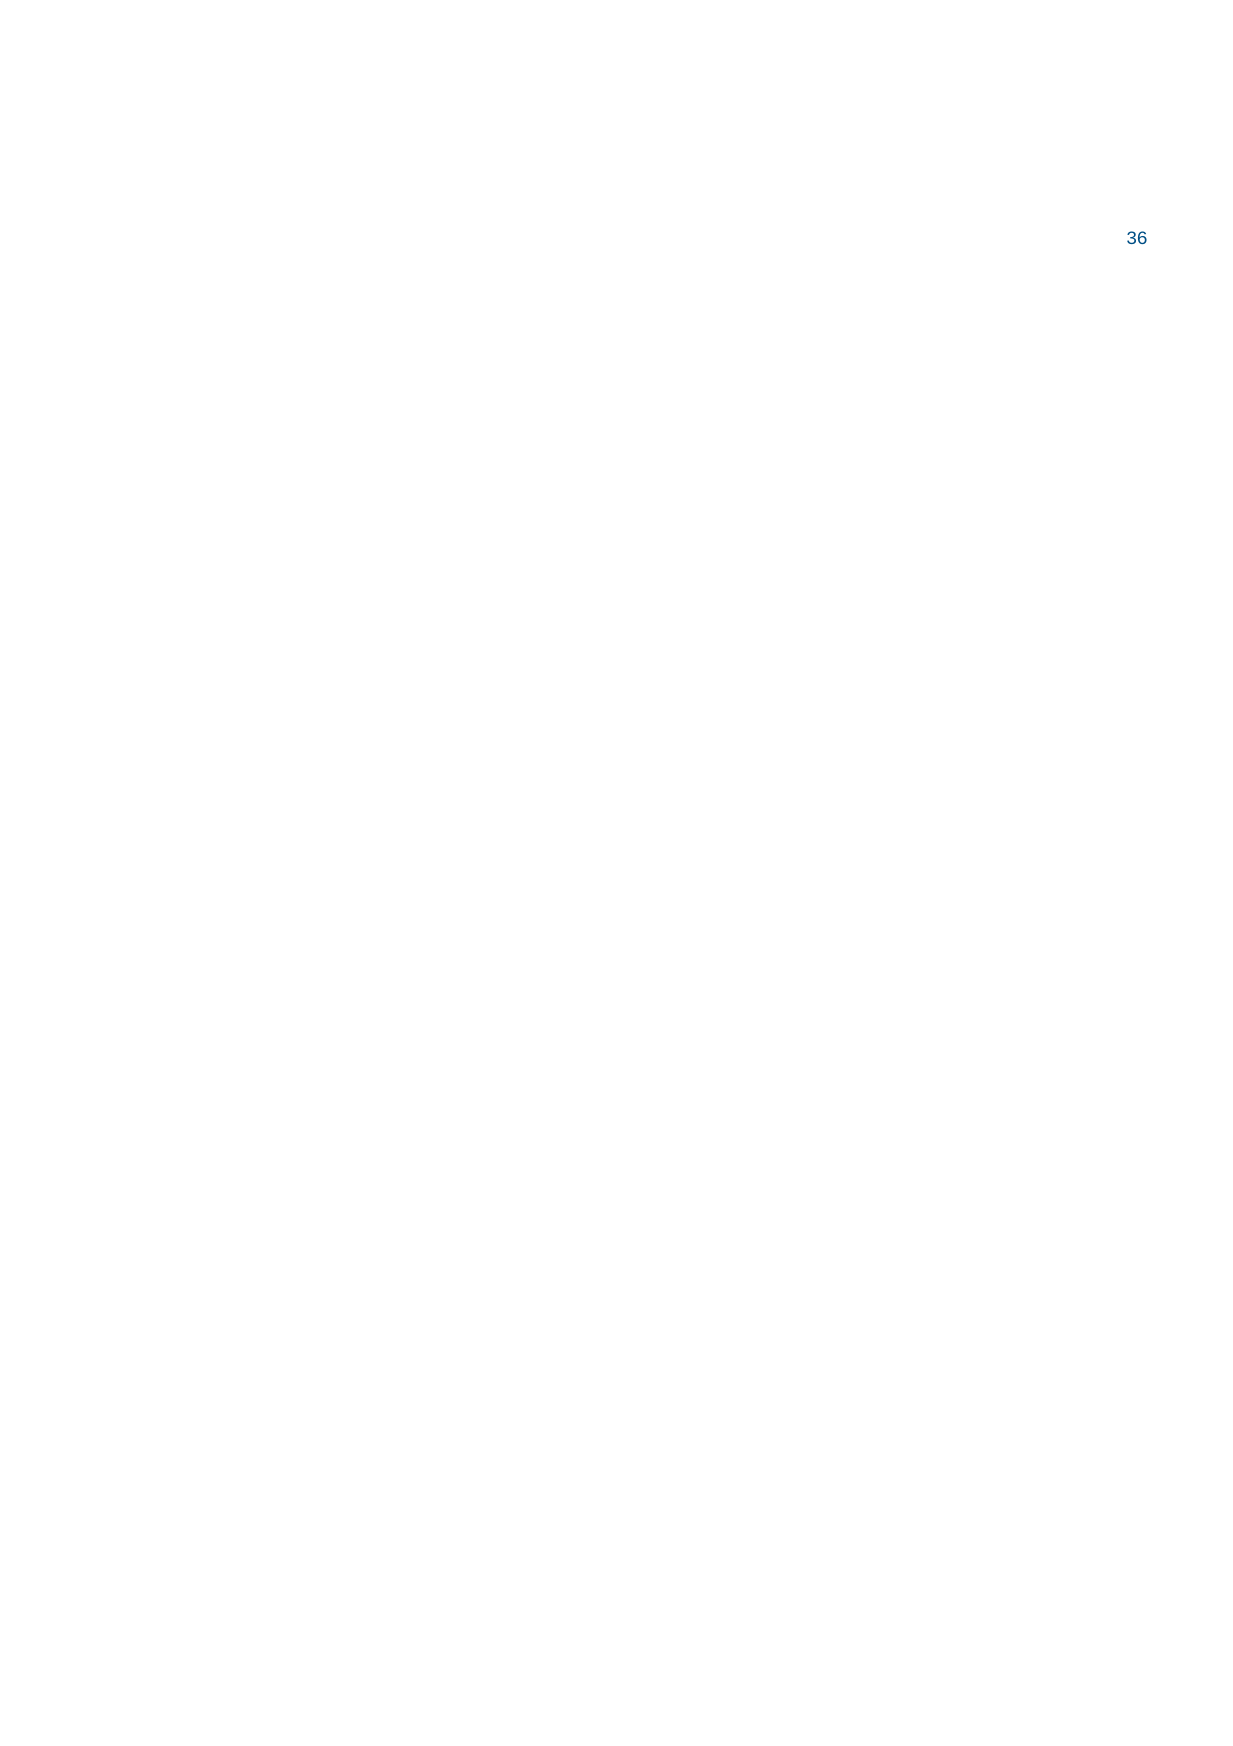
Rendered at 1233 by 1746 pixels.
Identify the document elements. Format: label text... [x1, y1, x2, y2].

text 36 [74, 229, 1148, 250]
